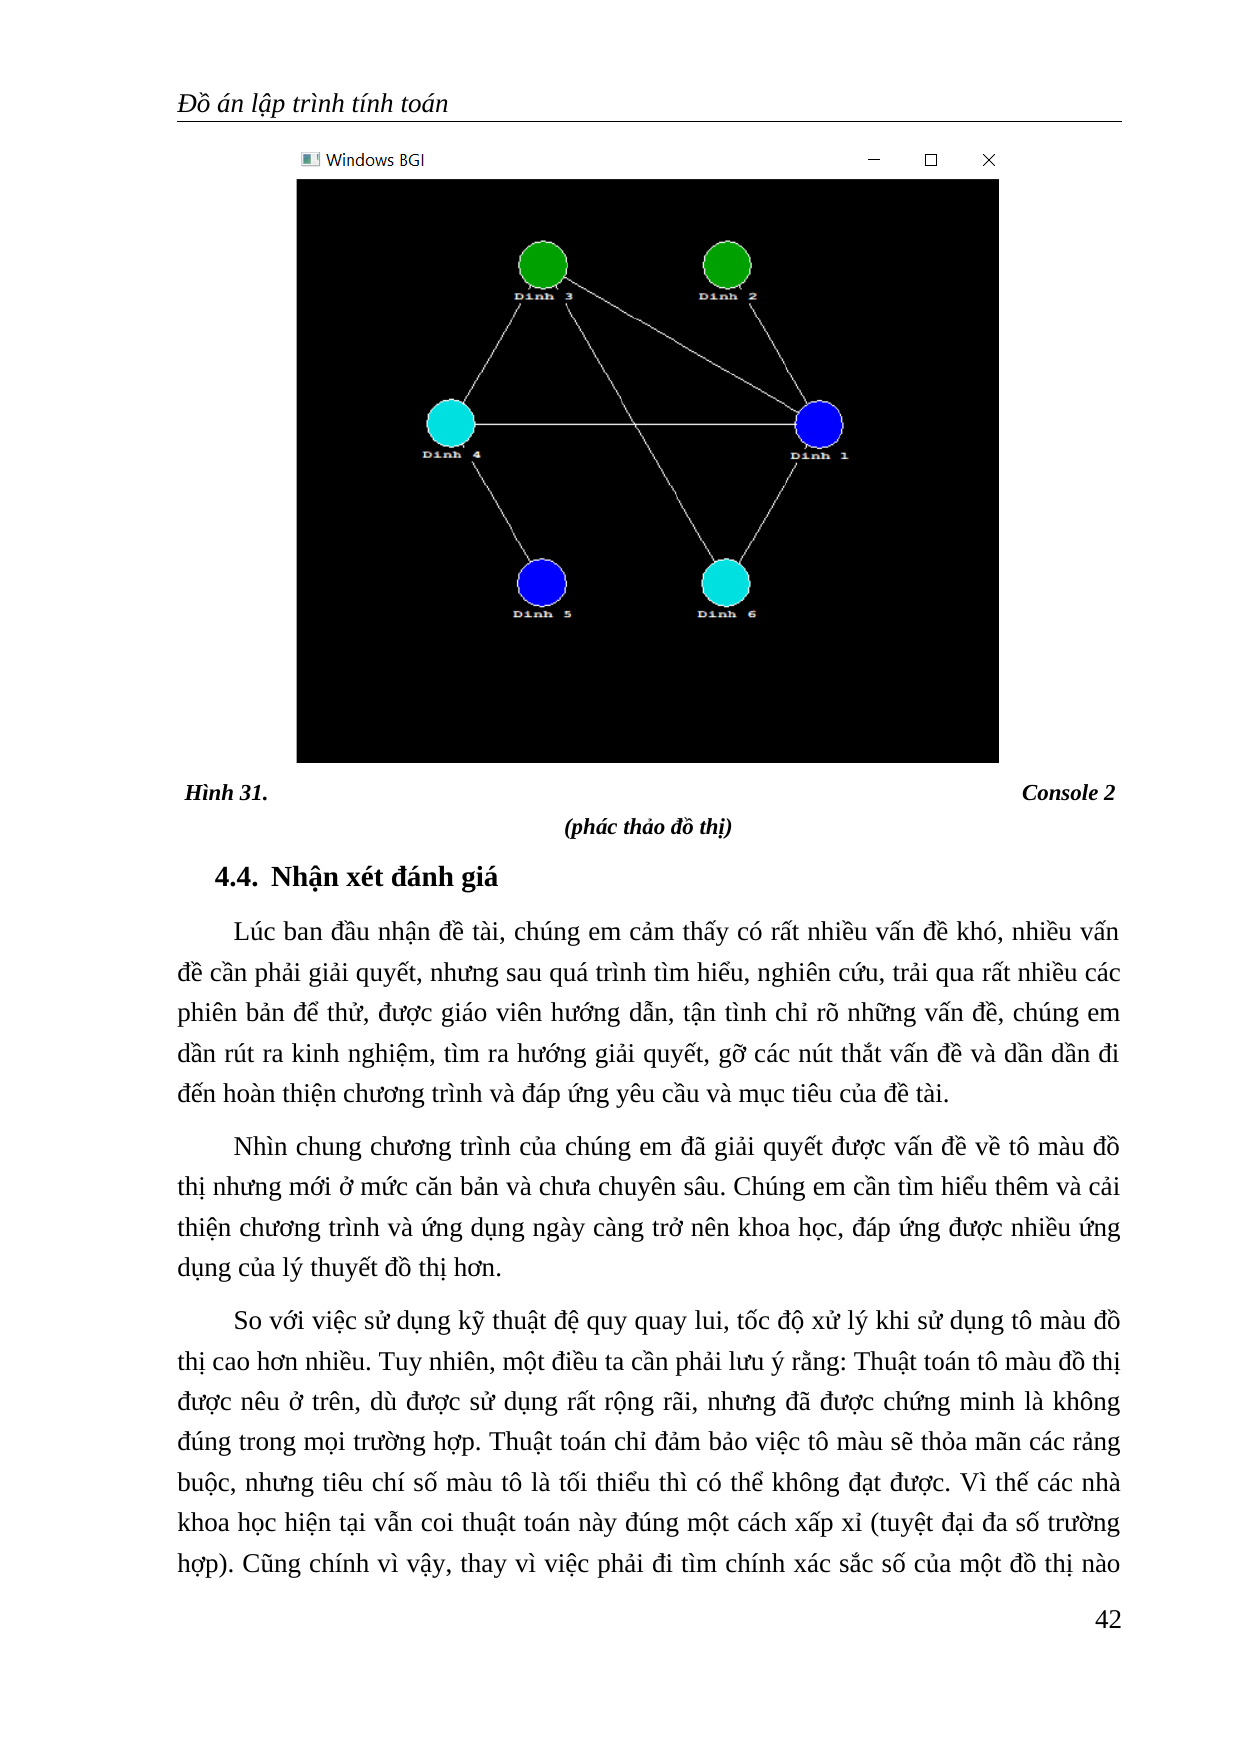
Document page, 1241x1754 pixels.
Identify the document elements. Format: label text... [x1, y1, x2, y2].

list Nhận xét đánh giá [214, 859, 1122, 893]
text Nhìn chung chương trình của chúng em đã giải quyết được vấn đề về tô màu đồ thị nhưng mới ở mức căn bản và chưa chuyên sâu. Chúng em cần tìm hiểu thêm và cải thiện chương trình và ứng dụng ngày càng trở nên khoa học, đáp ứng được nhiều ứng dụng của lý thuyết đồ thị hơn. [177, 1130, 1122, 1282]
picture [295, 152, 998, 761]
text Hình 31. Console 2 (phác thảo đồ thị) [177, 778, 1122, 839]
text Lúc ban đầu nhận đề tài, chúng em cảm thấy có rất nhiều vấn đề khó, nhiều vấn đề cần phải giải quyết, nhưng sau quá trình tìm hiểu, nghiên cứu, trải qua rất nhiều các phiên bản để thử, được giáo viên hướng dẫn, tận tình chỉ rõ những vấn đề, chúng em dần rút ra kinh nghiệm, tìm ra hướng giải quyết, gỡ các nút thắt vấn đề và dần dần đi đến hoàn thiện chương trình và đáp ứng yêu cầu và mục tiêu của đề tài. [177, 915, 1122, 1108]
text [177, 1304, 1122, 1578]
